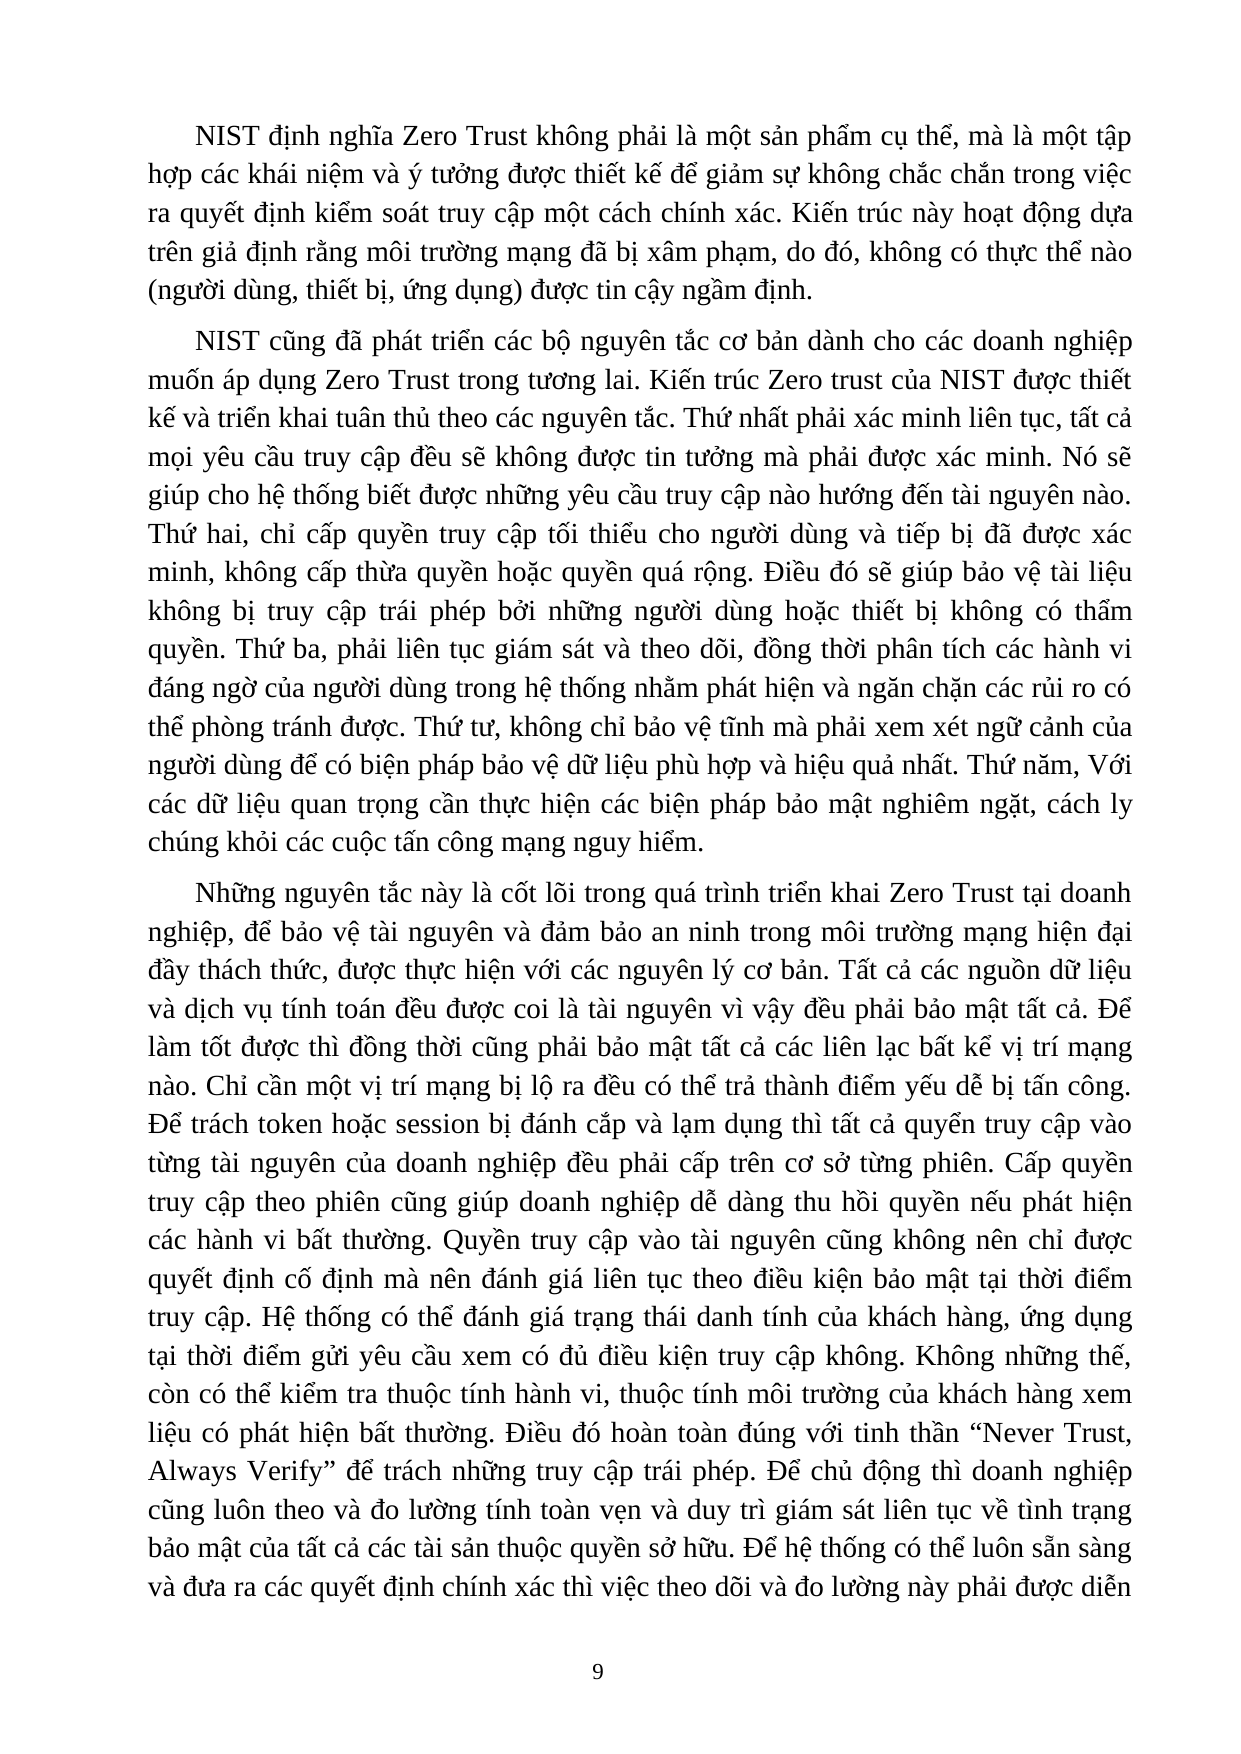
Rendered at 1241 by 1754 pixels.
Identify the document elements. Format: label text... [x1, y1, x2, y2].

text NIST cũng đã phát triển các bộ nguyên tắc cơ bản dành cho các doanh nghiệp muốn áp dụng Zero Trust trong tương lai. Kiến trúc Zero trust của NIST được thiết kế và triển khai tuân thủ theo các nguyên tắc. Thứ nhất phải xác minh liên tục, tất cả mọi yêu cầu truy cập đều sẽ không được tin tưởng mà phải được xác minh. Nó sẽ giúp cho hệ thống biết được những yêu cầu truy cập nào hướng đến tài nguyên nào. Thứ hai, chỉ cấp quyền truy cập tối thiểu cho người dùng và tiếp bị đã được xác minh, không cấp thừa quyền hoặc quyền quá rộng. Điều đó sẽ giúp bảo vệ tài liệu không bị truy cập trái phép bởi những người dùng hoặc thiết bị không có thẩm quyền. Thứ ba, phải liên tục giám sát và theo dõi, đồng thời phân tích các hành vi đáng ngờ của người dùng trong hệ thống nhằm phát hiện và ngăn chặn các rủi ro có thể phòng tránh được. Thứ tư, không chỉ bảo vệ tĩnh mà phải xem xét ngữ cảnh của người dùng để có biện pháp bảo vệ dữ liệu phù hợp và hiệu quả nhất. Thứ năm, Với các dữ liệu quan trọng cần thực hiện các biện pháp bảo mật nghiêm ngặt, cách ly chúng khỏi các cuộc tấn công mạng nguy hiểm. [148, 323, 1134, 858]
text NIST định nghĩa Zero Trust không phải là một sản phẩm cụ thể, mà là một tập hợp các khái niệm và ý tưởng được thiết kế để giảm sự không chắc chắn trong việc ra quyết định kiểm soát truy cập một cách chính xác. Kiến trúc này hoạt động dựa trên giả định rằng môi trường mạng đã bị xâm phạm, do đó, không có thực thể nào (người dùng, thiết bị, ứng dụng) được tin cậy ngầm định. [148, 118, 1134, 306]
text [148, 875, 1134, 1603]
